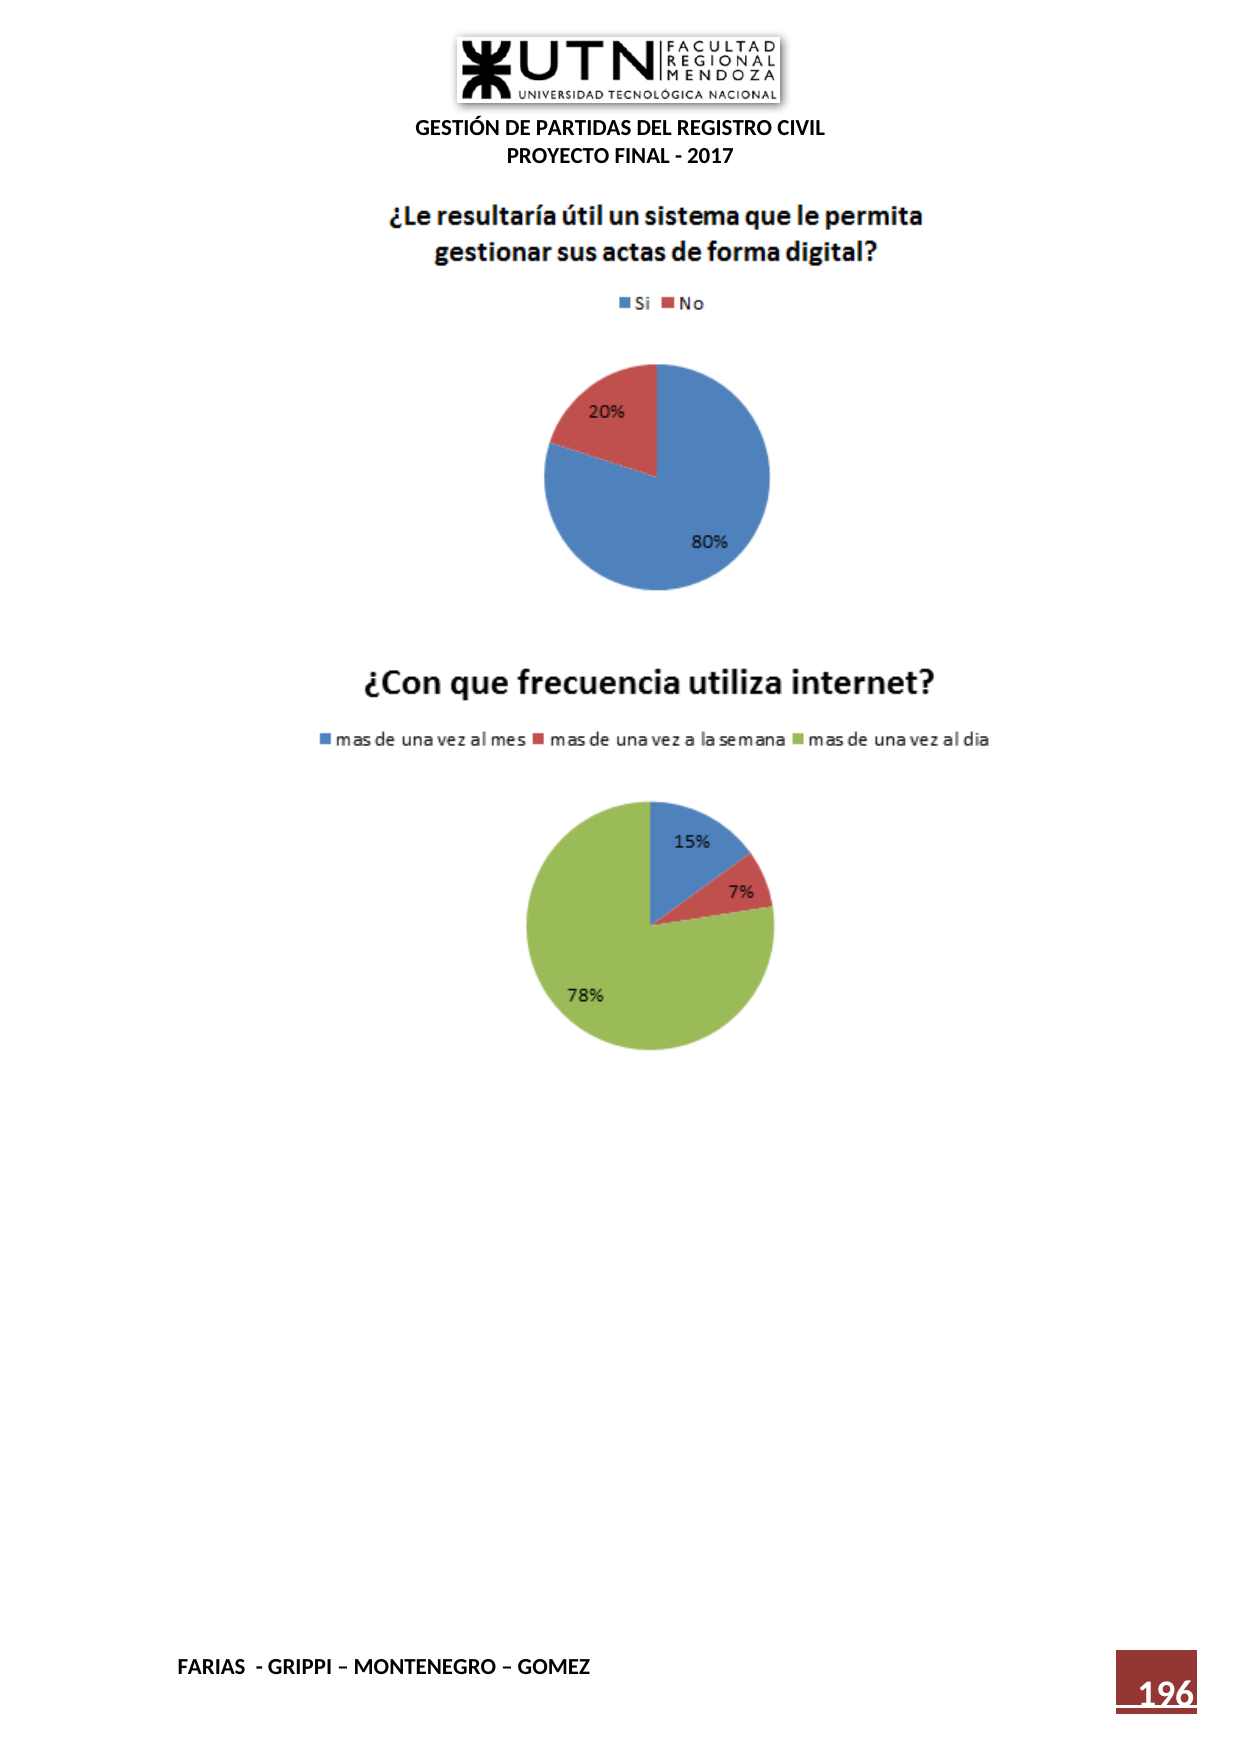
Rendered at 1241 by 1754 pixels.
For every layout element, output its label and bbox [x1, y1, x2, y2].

picture [377, 197, 939, 603]
picture [303, 656, 1012, 1066]
picture [449, 29, 791, 114]
